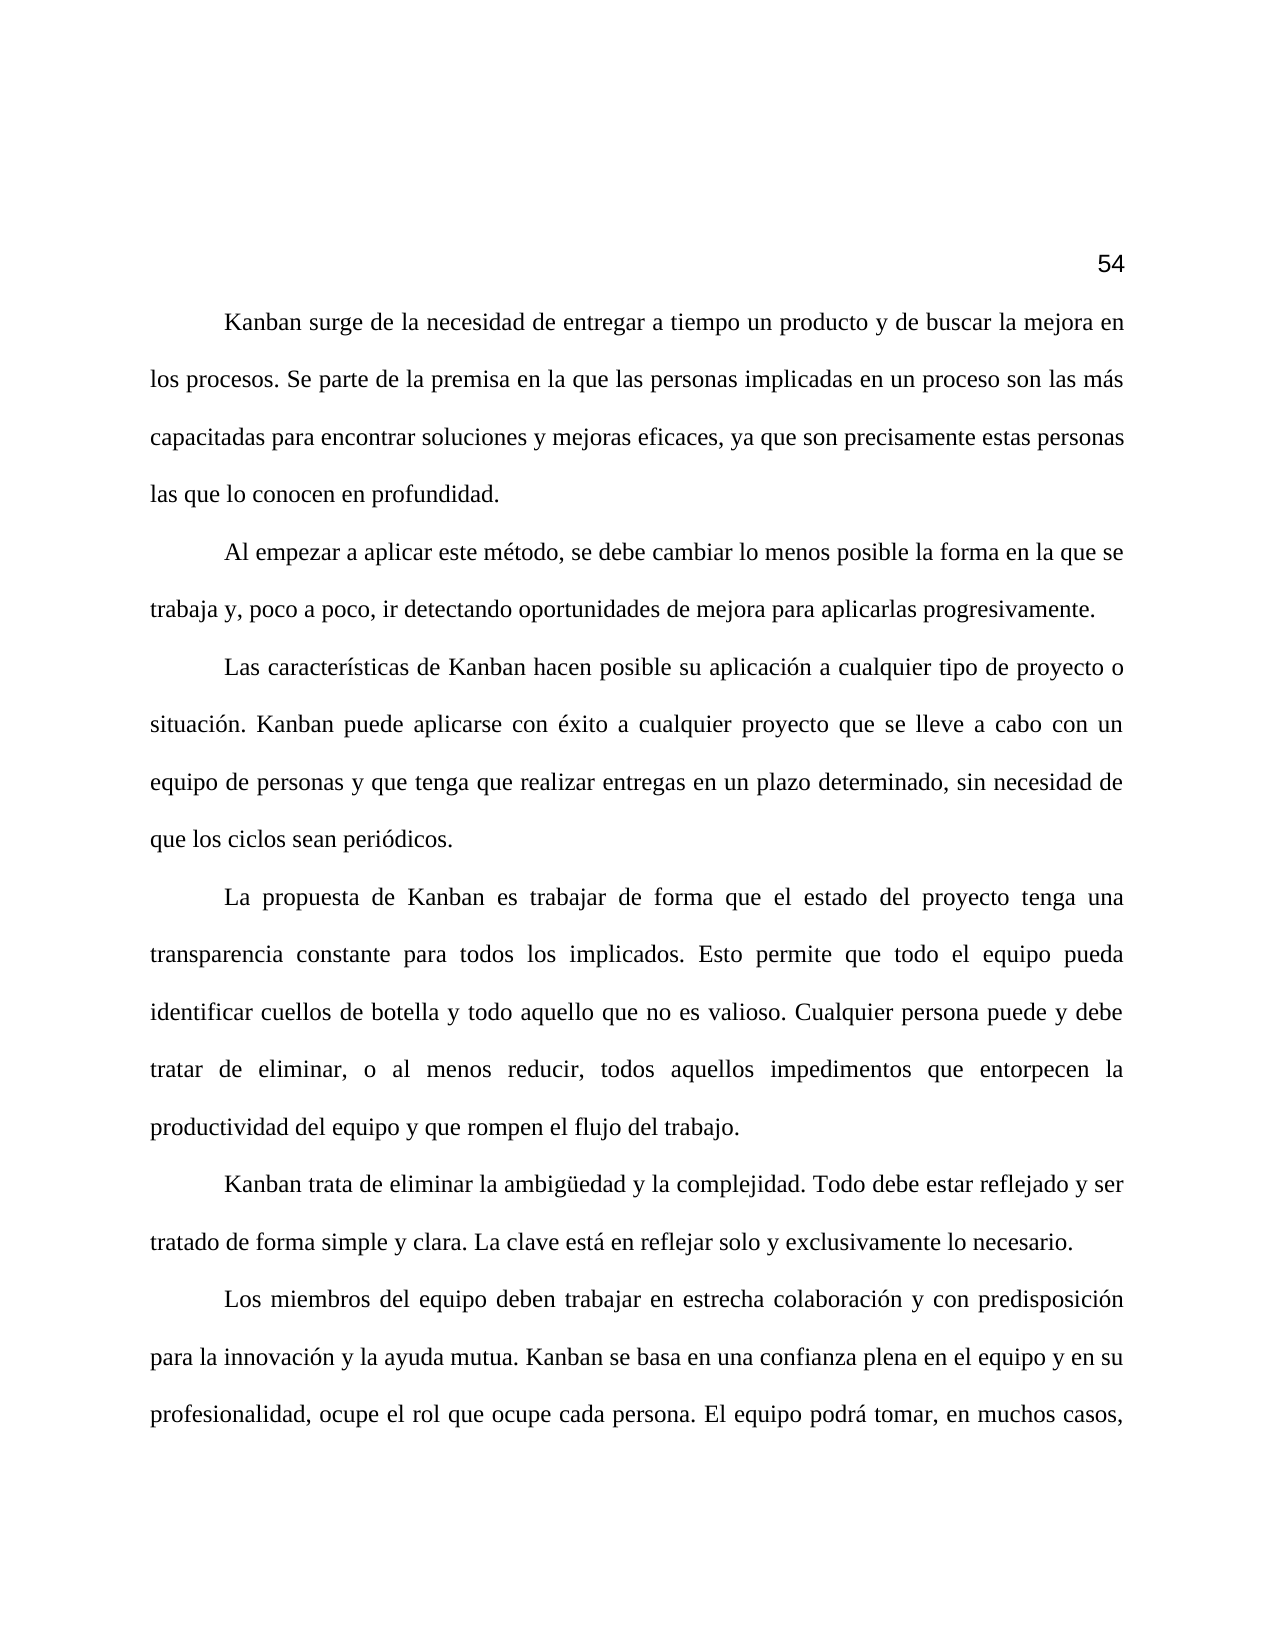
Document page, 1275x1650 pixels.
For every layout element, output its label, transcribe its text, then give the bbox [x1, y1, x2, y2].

text Las características de Kanban hacen posible su aplicación a cualquier tipo de proyecto o situación. Kanban puede aplicarse con éxito a cualquier proyecto que se lleve a cabo con un equipo de personas y que tenga que realizar entregas en un plazo determinado, sin necesidad de que los ciclos sean periódicos. [150, 652, 1125, 853]
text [150, 1284, 1125, 1428]
text Al empezar a aplicar este método, se debe cambiar lo menos posible la forma en la que se trabaja y, poco a poco, ir detectando oportunidades de mejora para aplicarlas progresivamente. [150, 537, 1125, 623]
text Kanban surge de la necesidad de entregar a tiempo un producto y de buscar la mejora en los procesos. Se parte de la premisa en la que las personas implicadas en un proceso son las más capacitadas para encontrar soluciones y mejoras eficaces, ya que son precisamente estas personas las que lo conocen en profundidad. [150, 307, 1125, 508]
text Kanban trata de eliminar la ambigüedad y la complejidad. Todo debe estar reflejado y ser tratado de forma simple y clara. La clave está en reflejar solo y exclusivamente lo necesario. [150, 1169, 1125, 1256]
text La propuesta de Kanban es trabajar de forma que el estado del proyecto tenga una transparencia constante para todos los implicados. Esto permite que todo el equipo pueda identificar cuellos de botella y todo aquello que no es valioso. Cualquier persona puede y debe tratar de eliminar, o al menos reducir, todos aquellos impedimentos que entorpecen la productividad del equipo y que rompen el flujo del trabajo. [150, 882, 1125, 1141]
